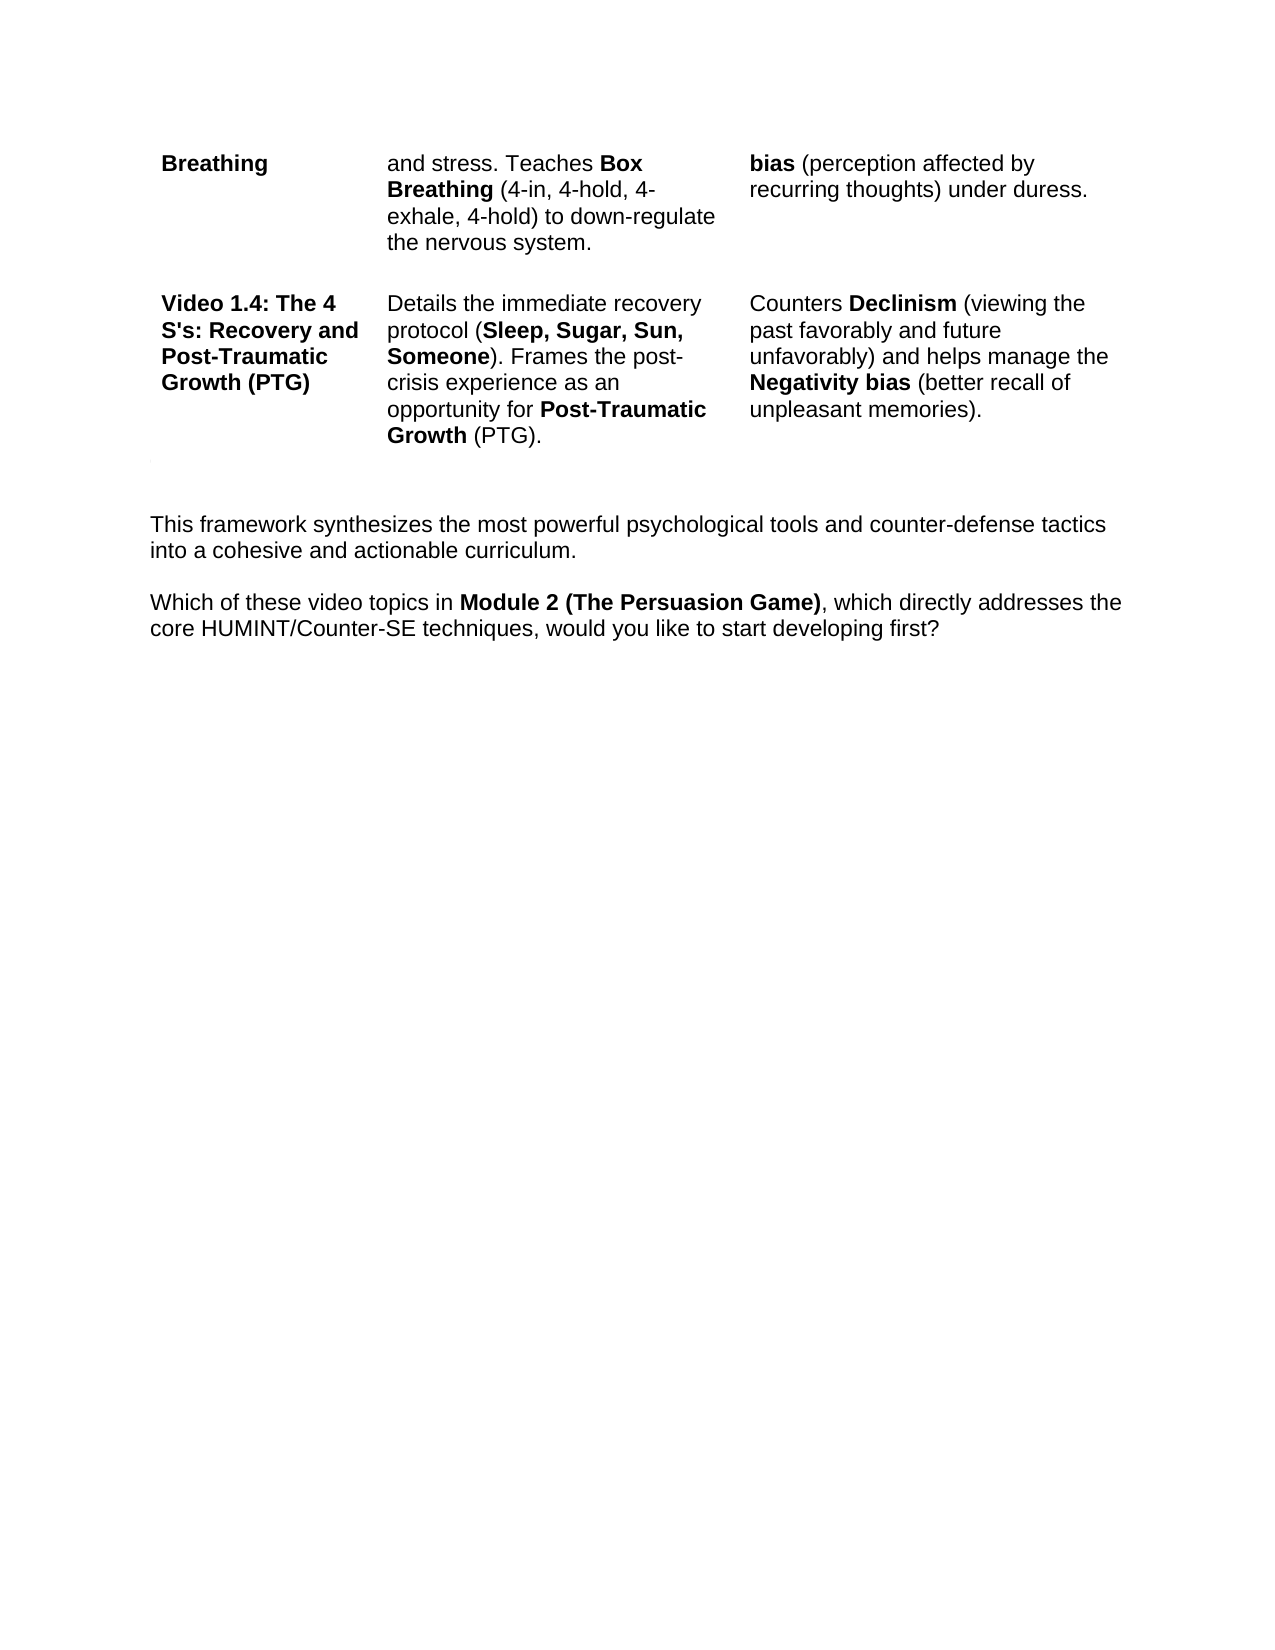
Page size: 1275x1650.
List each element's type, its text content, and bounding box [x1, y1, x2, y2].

table_cell Details the immediate recovery protocol (Sleep, Sugar, Sun, Someone). Frames the post-crisis experience as an opportunity for Post-Traumatic Growth (PTG). [376, 290, 738, 459]
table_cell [738, 150, 1125, 290]
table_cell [376, 150, 738, 290]
text This framework synthesizes the most powerful psychological tools and counter-defense tactics into a cohesive and actionable curriculum. [150, 511, 1125, 564]
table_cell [150, 150, 376, 290]
text Which of these video topics in Module 2 (The Persuasion Game), which directly addresses the core HUMINT/Counter-SE techniques, would you like to start developing first? [150, 589, 1125, 641]
table_cell Counters Declinism (viewing the past favorably and future unfavorably) and helps manage the Negativity bias (better recall of unpleasant memories). [738, 290, 1125, 459]
table_cell Video 1.4: The 4 S's: Recovery and Post-Traumatic Growth (PTG) [150, 290, 376, 459]
